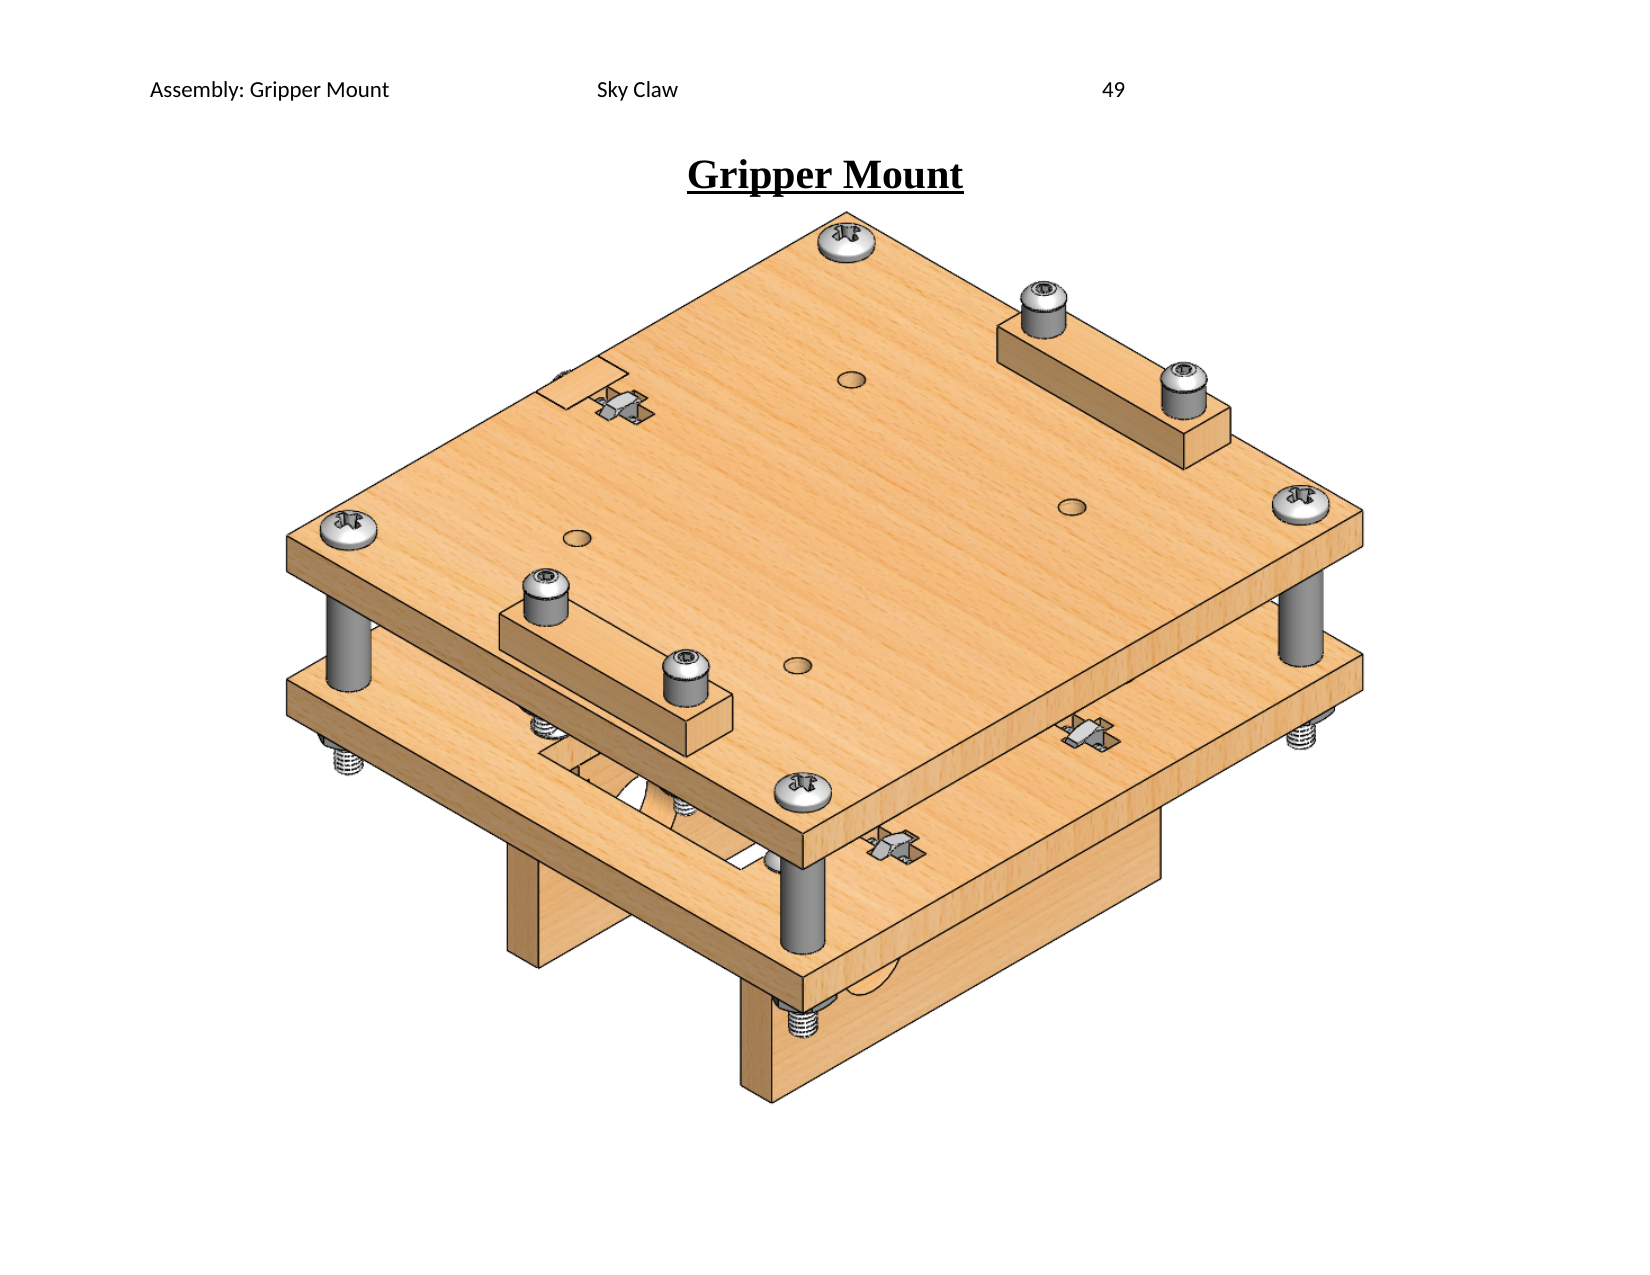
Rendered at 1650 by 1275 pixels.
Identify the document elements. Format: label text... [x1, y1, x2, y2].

picture [262, 201, 1388, 1123]
text Gripper Mount [150, 150, 1500, 198]
